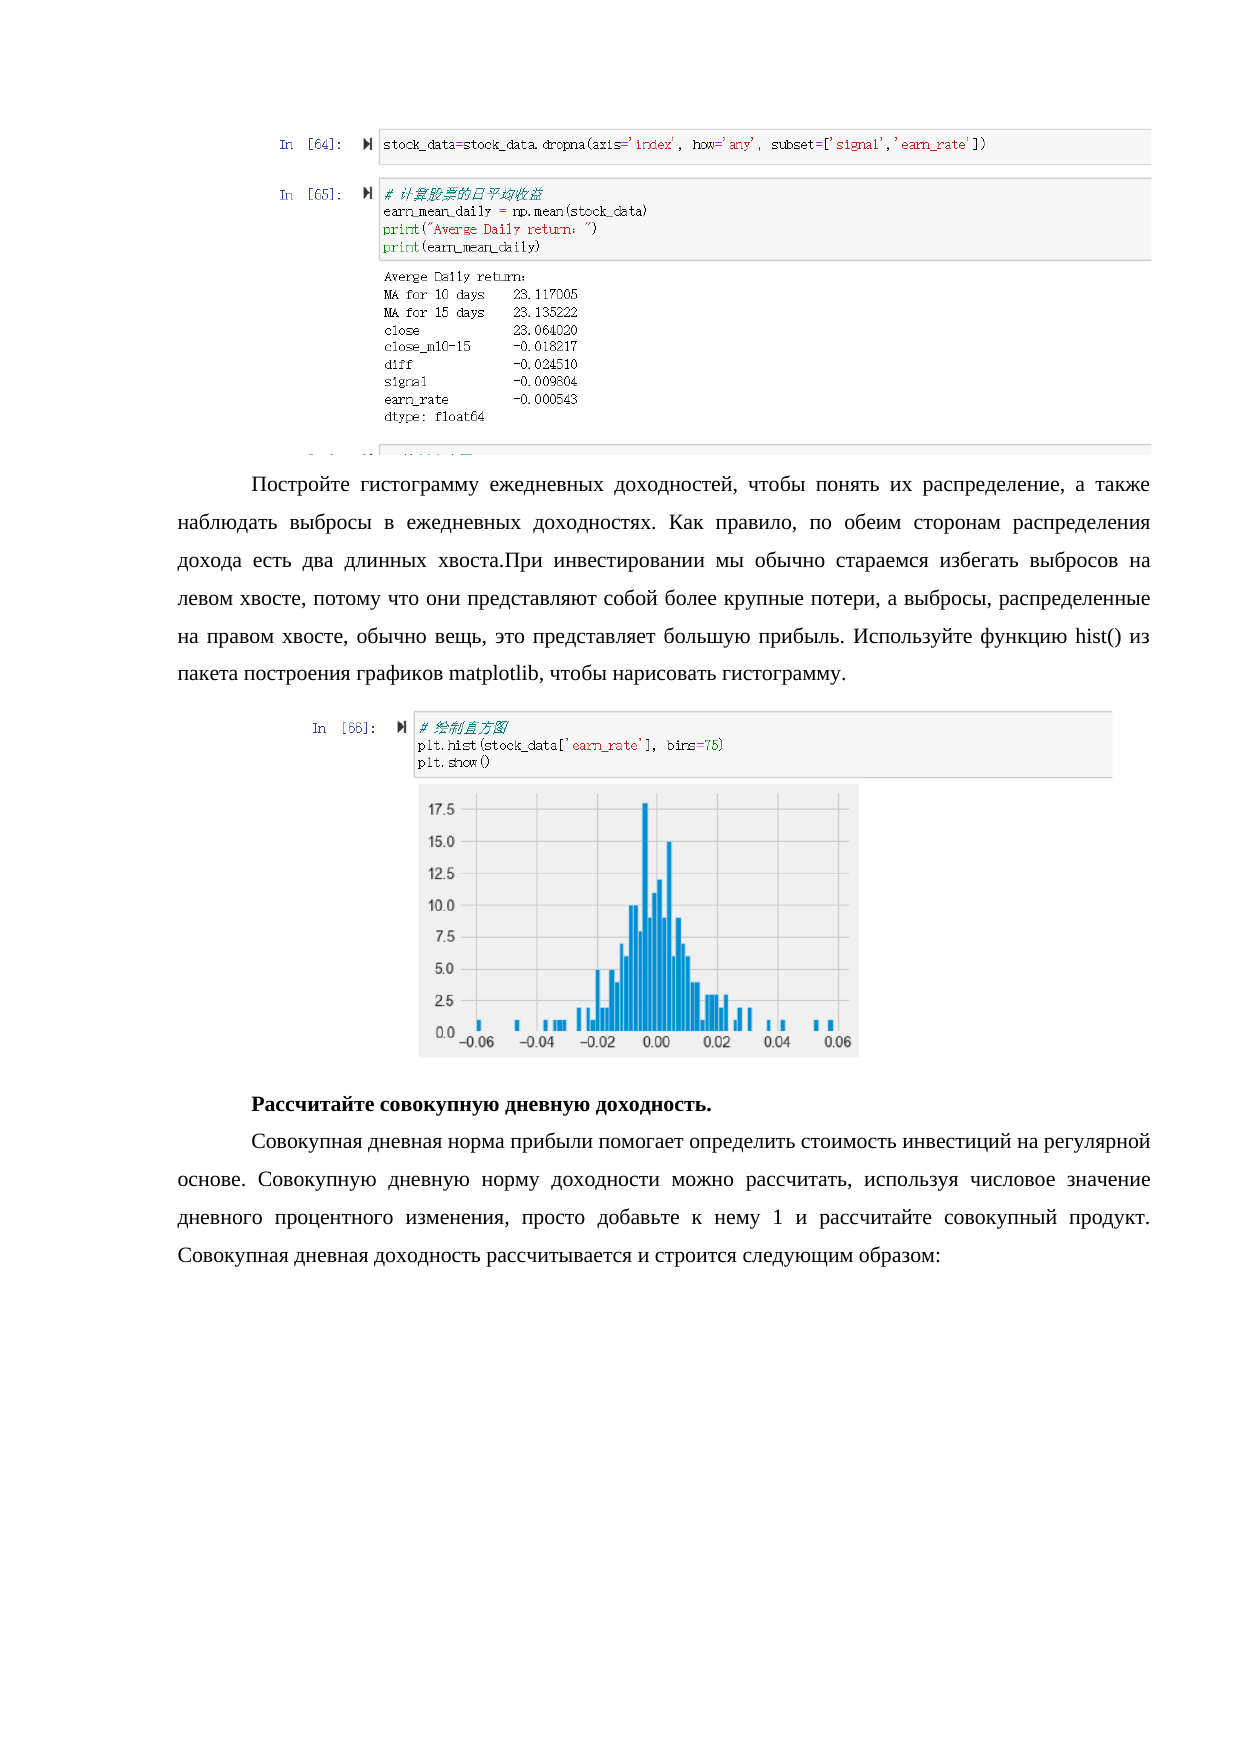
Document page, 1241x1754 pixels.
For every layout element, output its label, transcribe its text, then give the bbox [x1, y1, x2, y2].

picture [290, 698, 1113, 1074]
text Рассчитайте совокупную дневную доходность. [177, 1091, 1152, 1116]
picture [251, 118, 1152, 455]
text Постройте гистограмму ежедневных доходностей, чтобы понять их распределение, а также наблюдать выбросы в ежедневных доходностях. Как правило, по обеим сторонам распределения дохода есть два длинных хвоста.При инвестировании мы обычно стараемся избегать выбросов на левом хвосте, потому что они представляют собой более крупные потери, а выбросы, распределенные на правом хвосте, обычно вещь, это представляет большую прибыль. Используйте функцию hist() из пакета построения графиков matplotlib, чтобы нарисовать гистограмму. [177, 471, 1152, 686]
text Совокупная дневная норма прибыли помогает определить стоимость инвестиций на регулярной основе. Совокупную дневную норму доходности можно рассчитать, используя числовое значение дневного процентного изменения, просто добавьте к нему 1 и рассчитайте совокупный продукт. Совокупная дневная доходность рассчитывается и строится следующим образом: [177, 1128, 1152, 1267]
